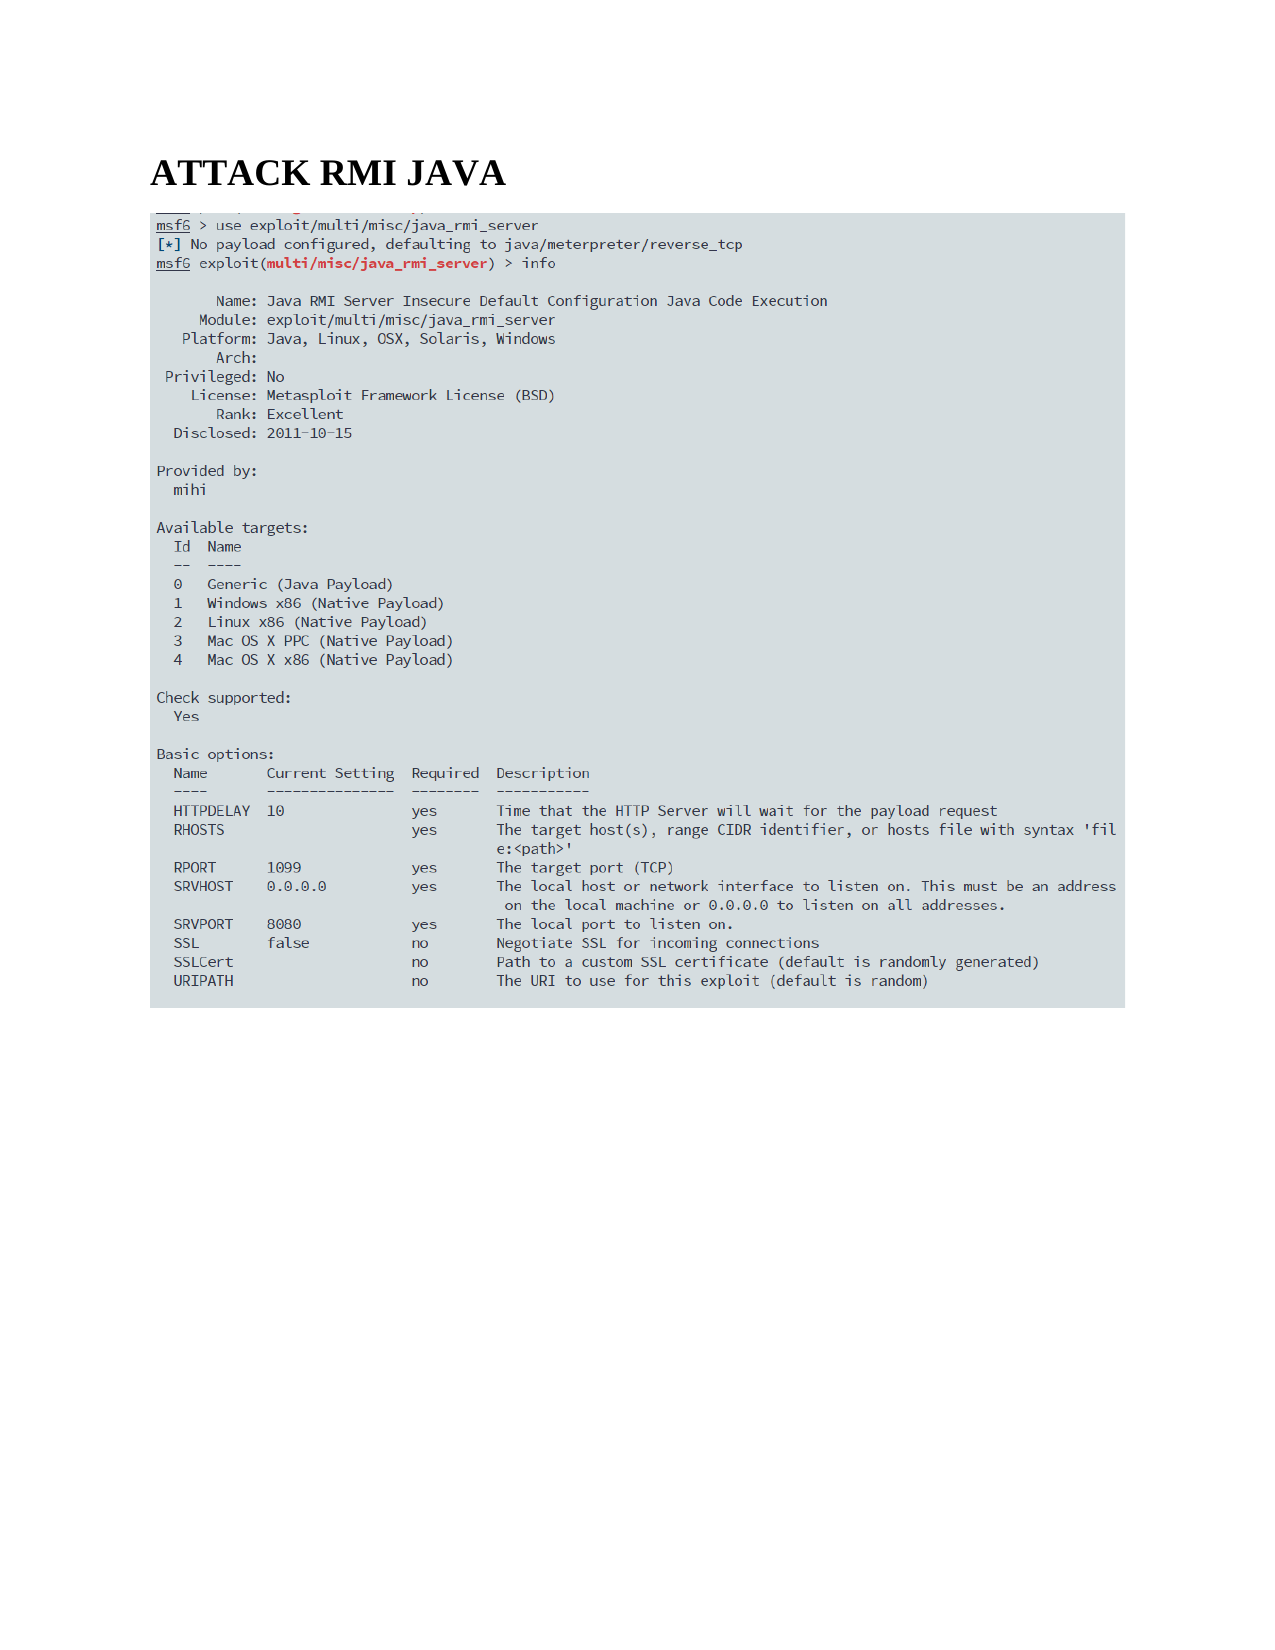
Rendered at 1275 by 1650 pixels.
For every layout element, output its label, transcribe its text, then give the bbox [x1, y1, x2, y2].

picture [150, 213, 1125, 1008]
text ATTACK RMI JAVA [150, 150, 1125, 193]
